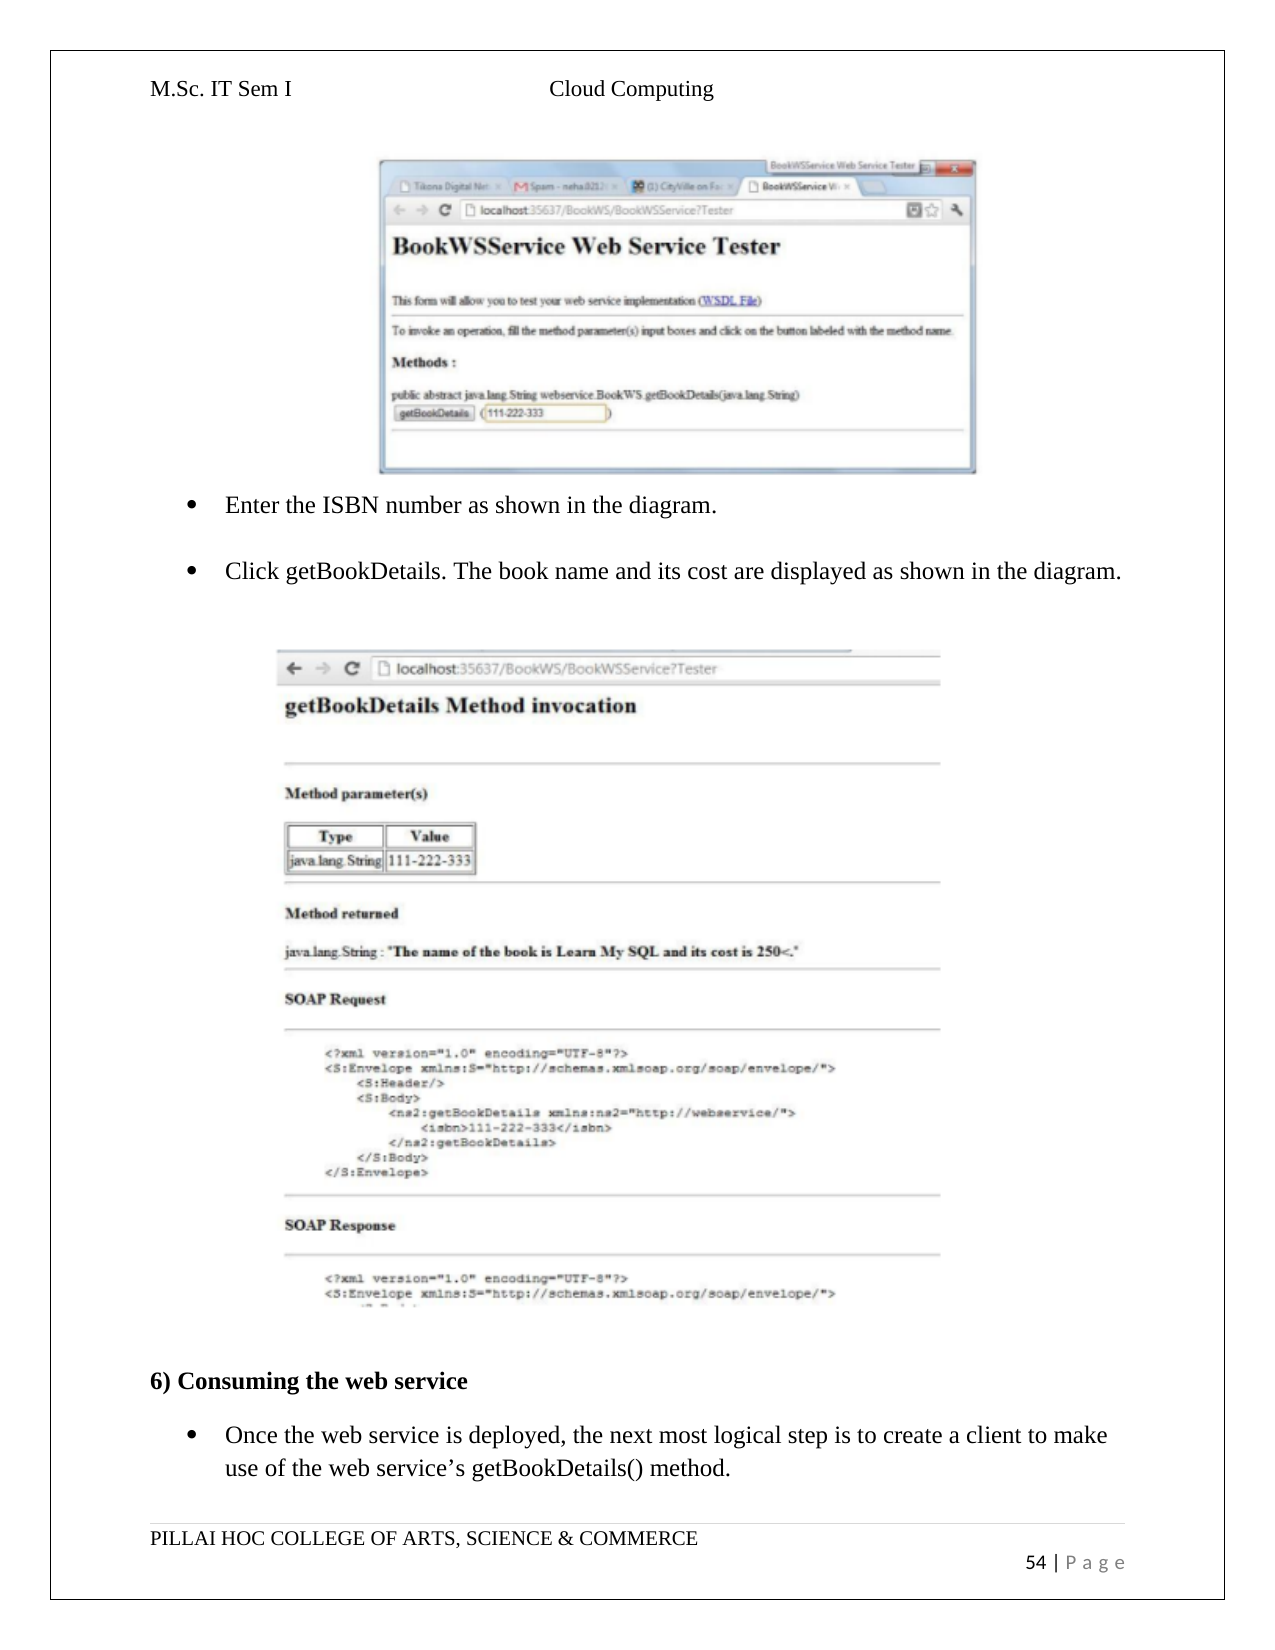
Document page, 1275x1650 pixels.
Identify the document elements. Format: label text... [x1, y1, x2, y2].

list Click getBookDetails. The book name and its cost are displayed as shown in the diagram. [187, 556, 1125, 585]
list Enter the ISBN number as shown in the diagram. [187, 490, 1125, 519]
list Once the web service is deployed, the next most logical step is to create a client to make use of the web service’s getBookDetails() method. [187, 1420, 1125, 1482]
picture [361, 150, 989, 486]
text 6) Consuming the web service [150, 1366, 1125, 1395]
picture [270, 643, 1005, 1342]
